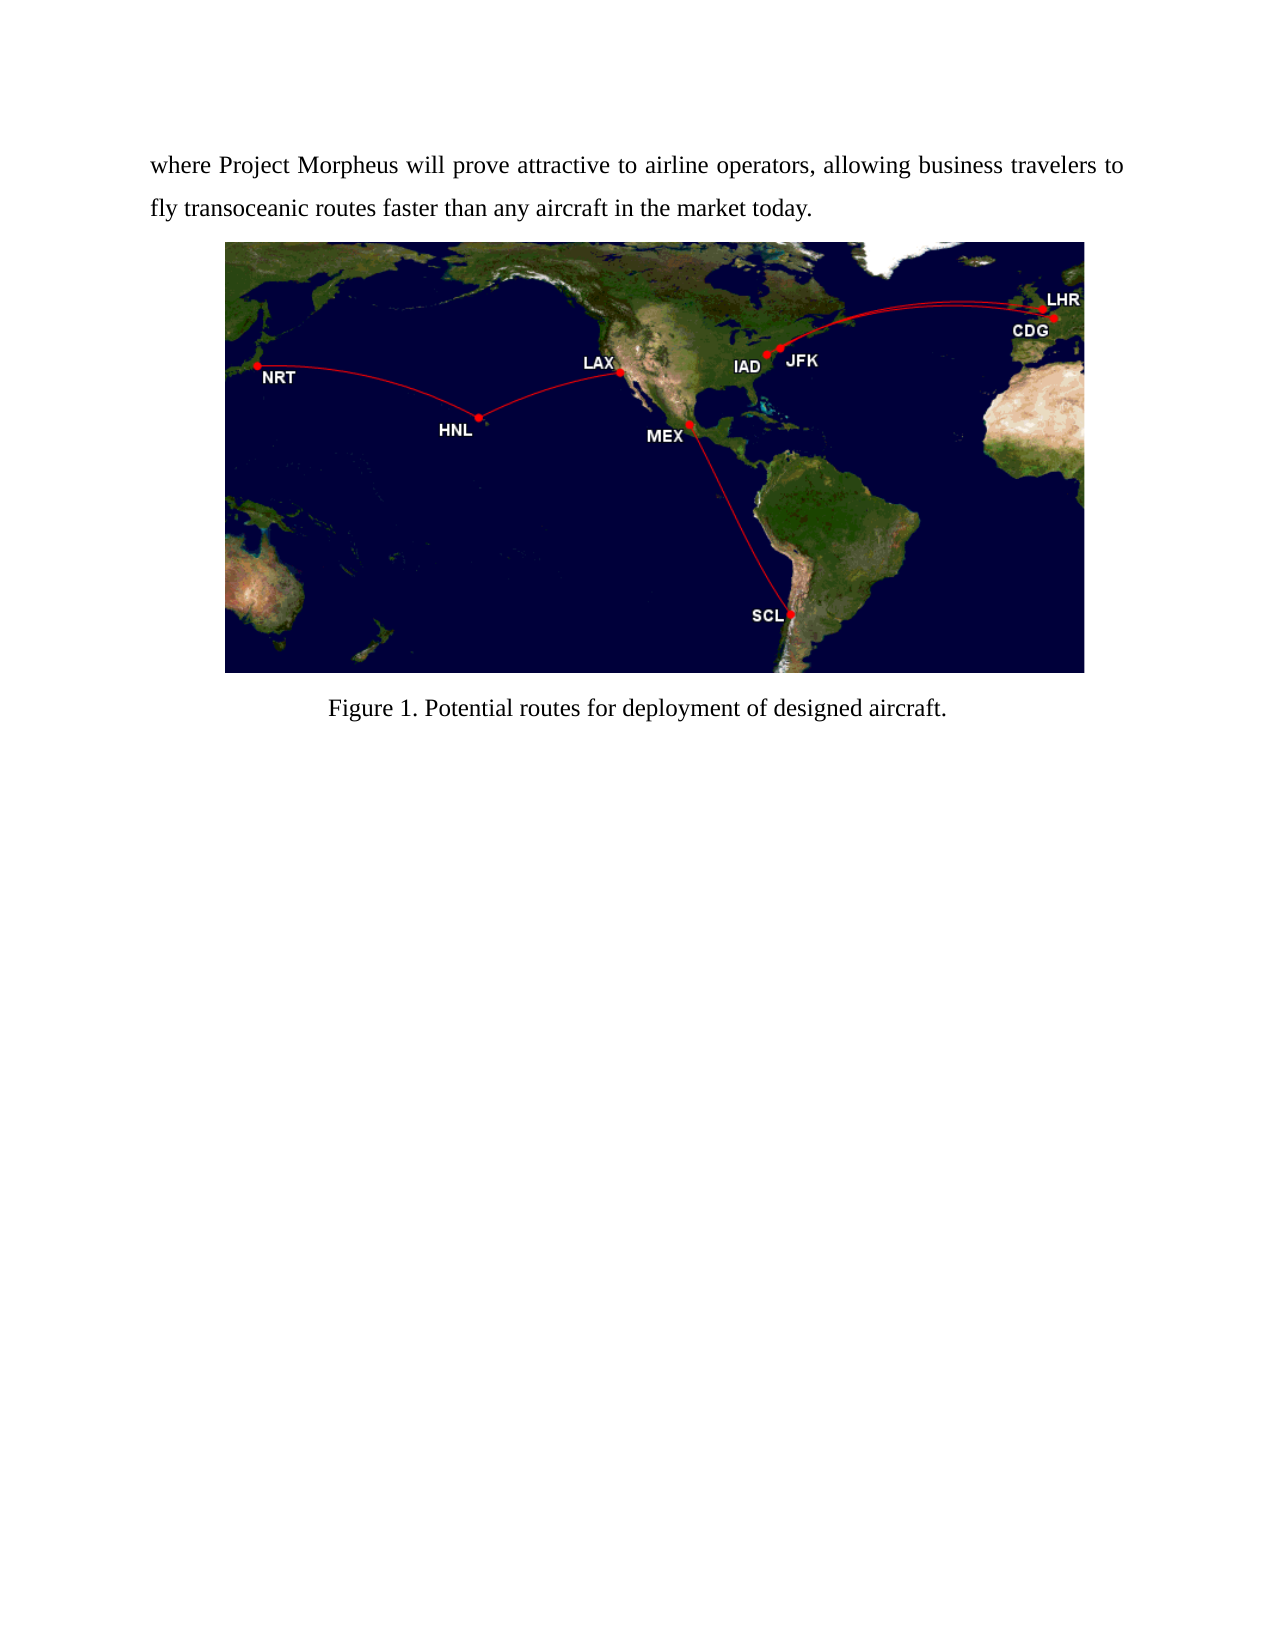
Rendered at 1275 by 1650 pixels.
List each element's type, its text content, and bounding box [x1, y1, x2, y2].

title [150, 150, 1125, 222]
text Figure 1. Potential routes for deployment of designed aircraft. [180, 693, 1095, 722]
picture [225, 242, 1085, 673]
